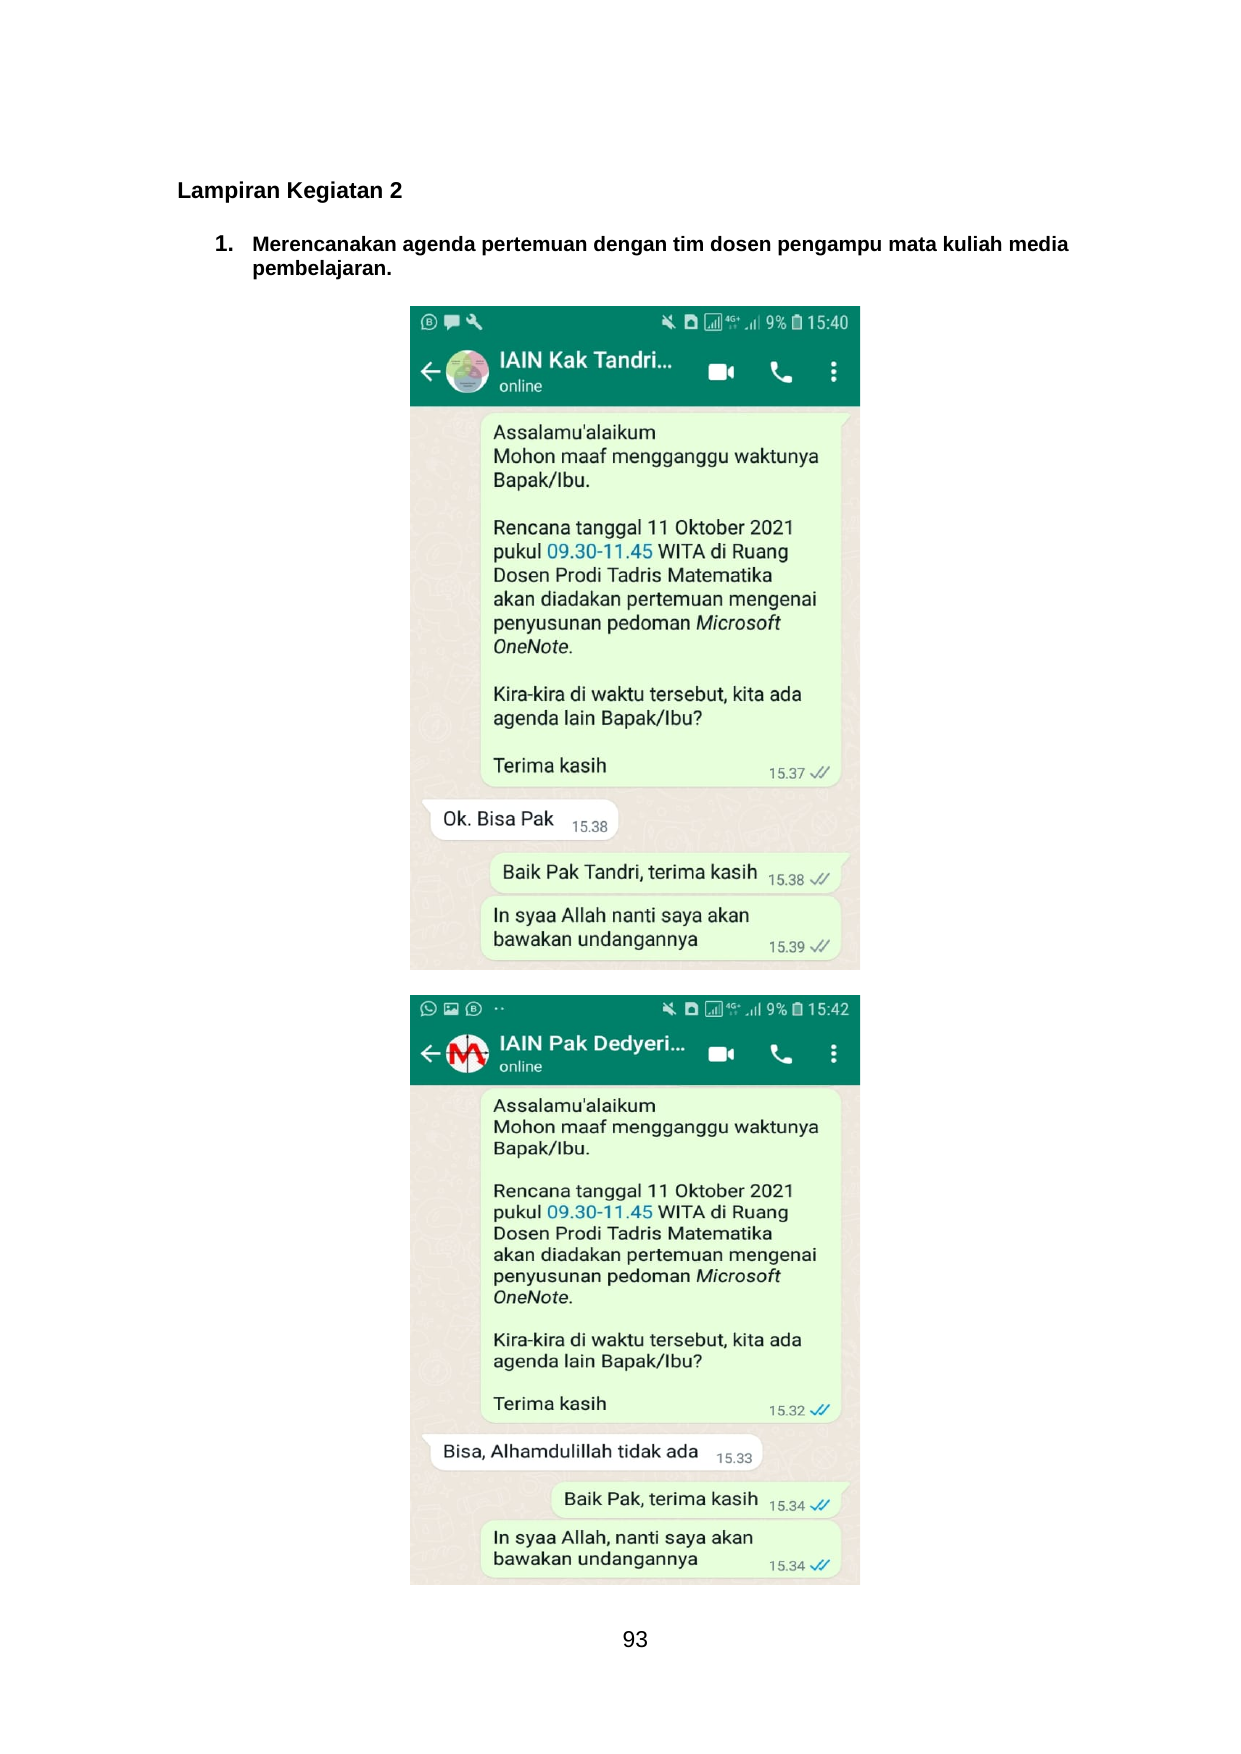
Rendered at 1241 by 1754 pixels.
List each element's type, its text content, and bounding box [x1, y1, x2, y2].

picture [410, 306, 861, 970]
list Merencanakan agenda pertemuan dengan tim dosen pengampu mata kuliah media pembelajaran. [214, 230, 1093, 280]
text Lampiran Kegiatan 2 [177, 177, 1093, 203]
picture [410, 995, 861, 1585]
